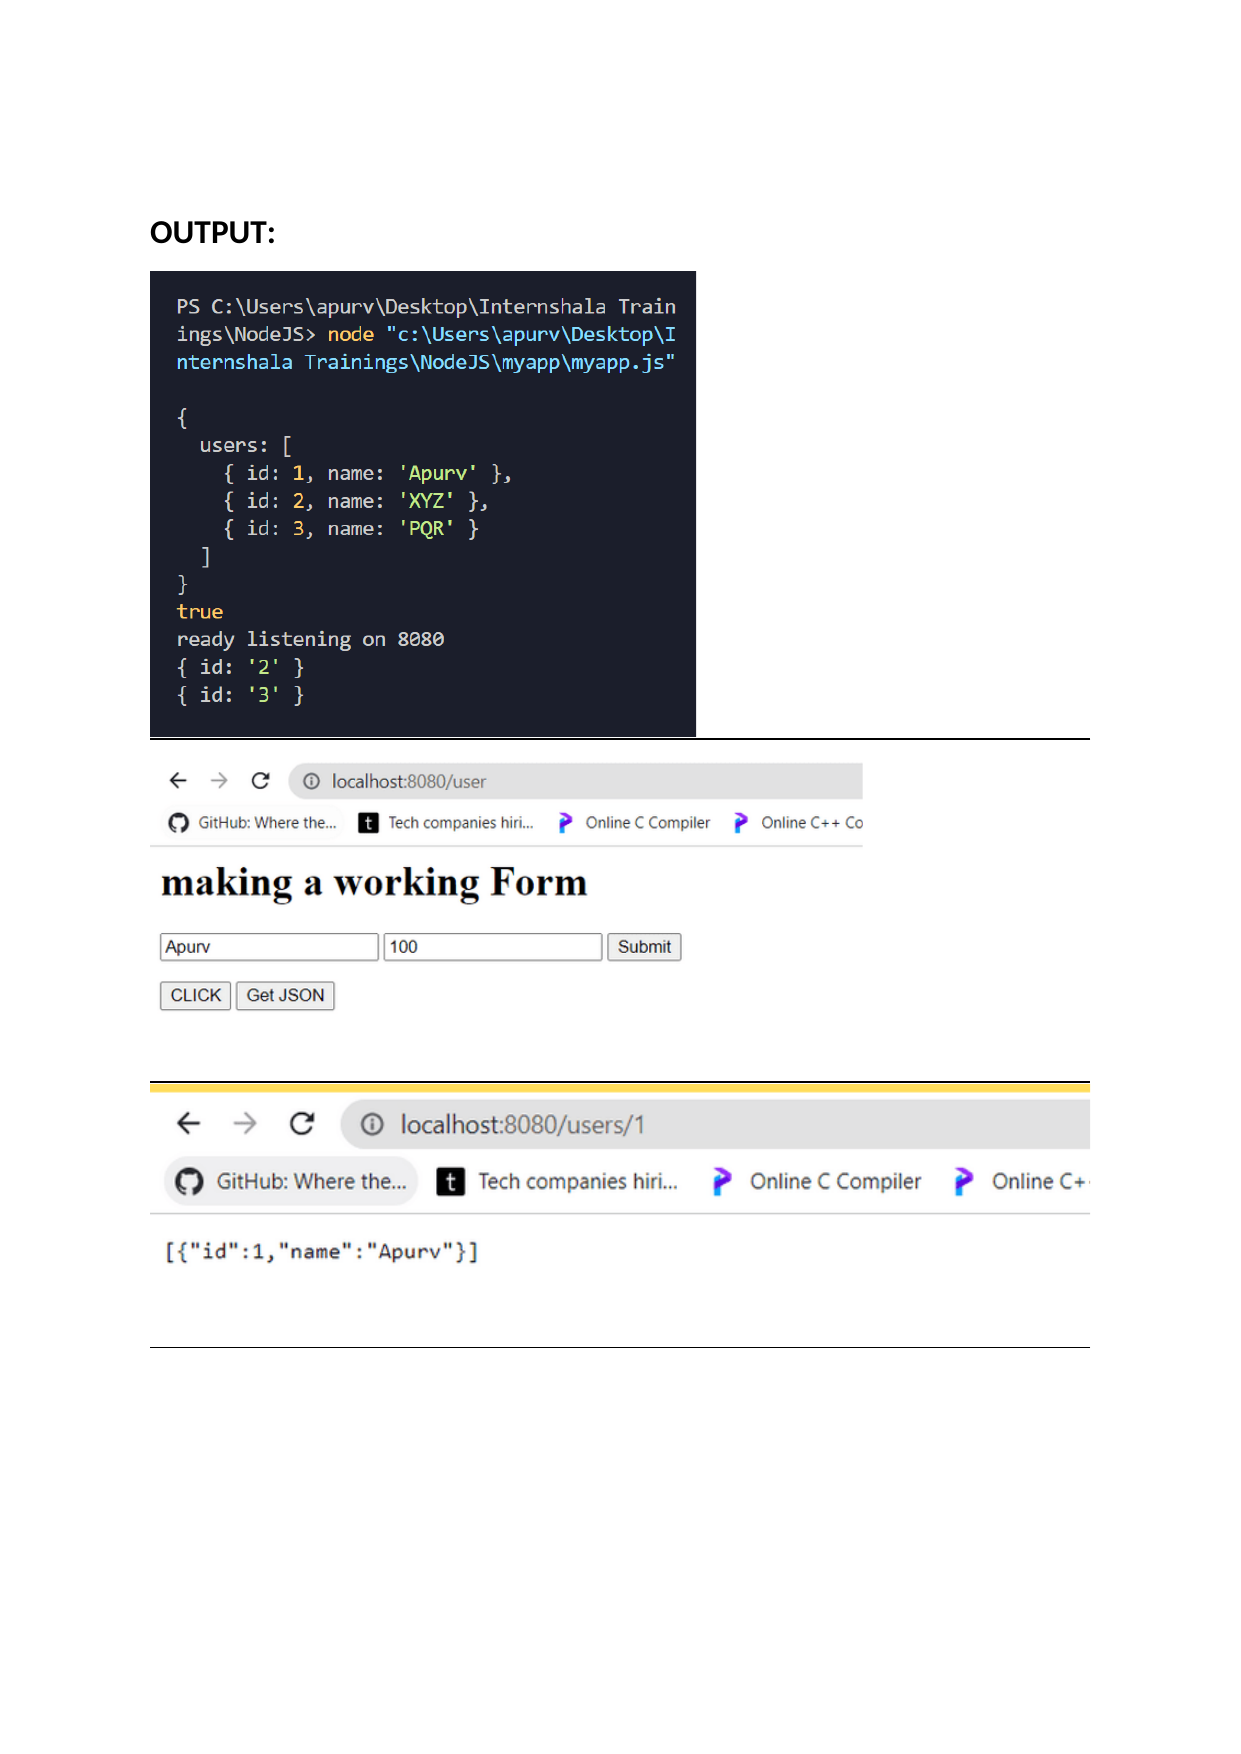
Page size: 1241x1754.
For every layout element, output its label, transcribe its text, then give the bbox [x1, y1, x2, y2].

picture [150, 758, 863, 1063]
text OUTPUT: [150, 211, 1090, 251]
picture [150, 271, 697, 737]
picture [150, 1084, 1091, 1345]
